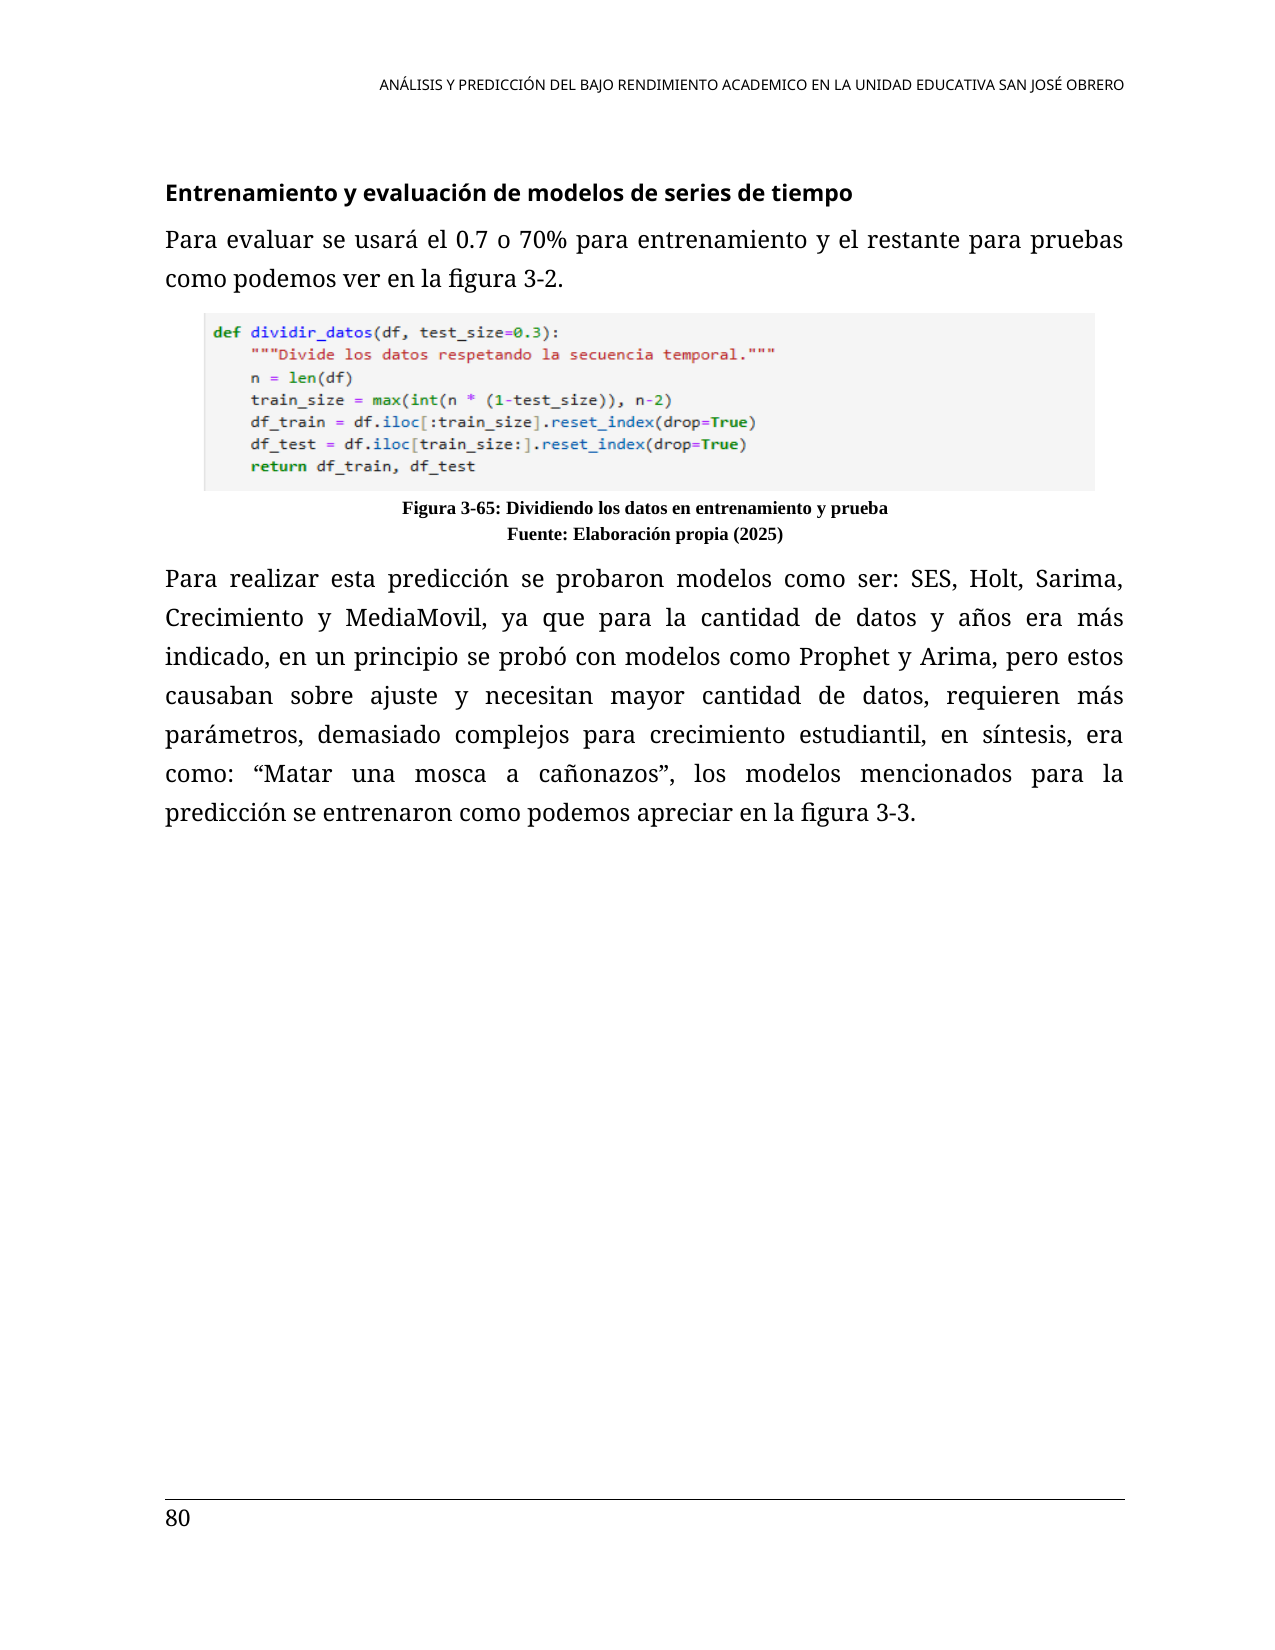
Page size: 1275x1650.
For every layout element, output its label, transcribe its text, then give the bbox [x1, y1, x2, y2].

subtitle Entrenamiento y evaluación de modelos de series de tiempo [165, 177, 1125, 208]
text Para realizar esta predicción se probaron modelos como ser: SES, Holt, Sarima, Crecimiento y MediaMovil, ya que para la cantidad de datos y años era más indicado, en un principio se probó con modelos como Prophet y Arima, pero estos causaban sobre ajuste y necesitan mayor cantidad de datos, requieren más parámetros, demasiado complejos para crecimiento estudiantil, en síntesis, era como: “Matar una mosca a cañonazos”, los modelos mencionados para la predicción se entrenaron como podemos apreciar en la figura 3-3. [165, 561, 1125, 828]
picture [195, 313, 1095, 491]
text Fuente: Elaboración propia (2025) [165, 523, 1125, 544]
text Para evaluar se usará el 0.7 o 70% para entrenamiento y el restante para pruebas como podemos ver en la figura 3-2. [165, 223, 1125, 294]
